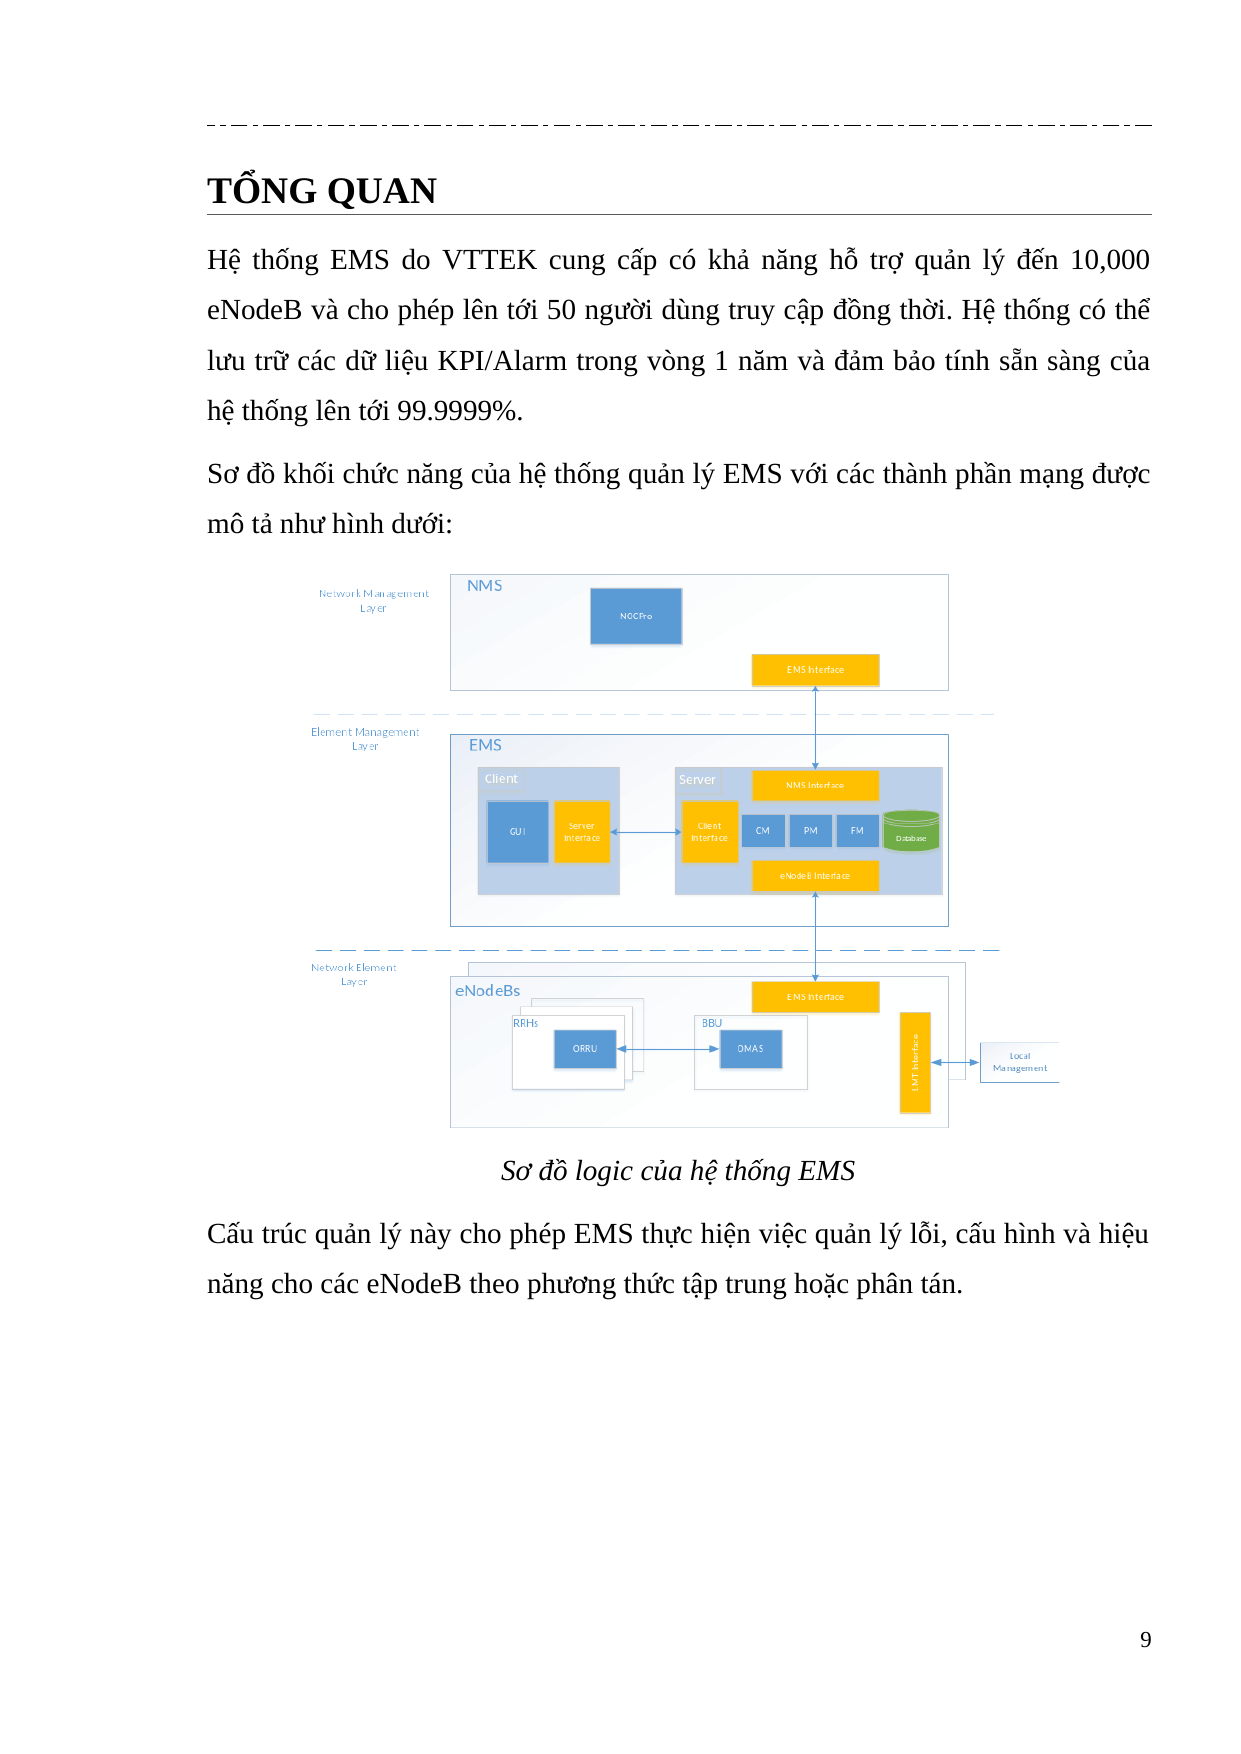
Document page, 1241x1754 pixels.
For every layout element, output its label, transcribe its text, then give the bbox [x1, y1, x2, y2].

text Sơ đồ khối chức năng của hệ thống quản lý EMS với các thành phần mạng được mô tả như hình dưới: [207, 456, 1152, 540]
text Hệ thống EMS do VTTEK cung cấp có khả năng hỗ trợ quản lý đến 10,000 eNodeB và cho phép lên tới 50 người dùng truy cập đồng thời. Hệ thống có thể lưu trữ các dữ liệu KPI/Alarm trong vòng 1 năm và đảm bảo tính sẵn sàng của hệ thống lên tới 99.9999%. [207, 242, 1152, 427]
text Sơ đồ logic của hệ thống EMS [207, 1153, 1152, 1187]
text Cấu trúc quản lý này cho phép EMS thực hiện việc quản lý lỗi, cấu hình và hiệu năng cho các eNodeB theo phương thức tập trung hoặc phân tán. [207, 1216, 1152, 1300]
subtitle TỔNG QUAN [207, 168, 1152, 214]
